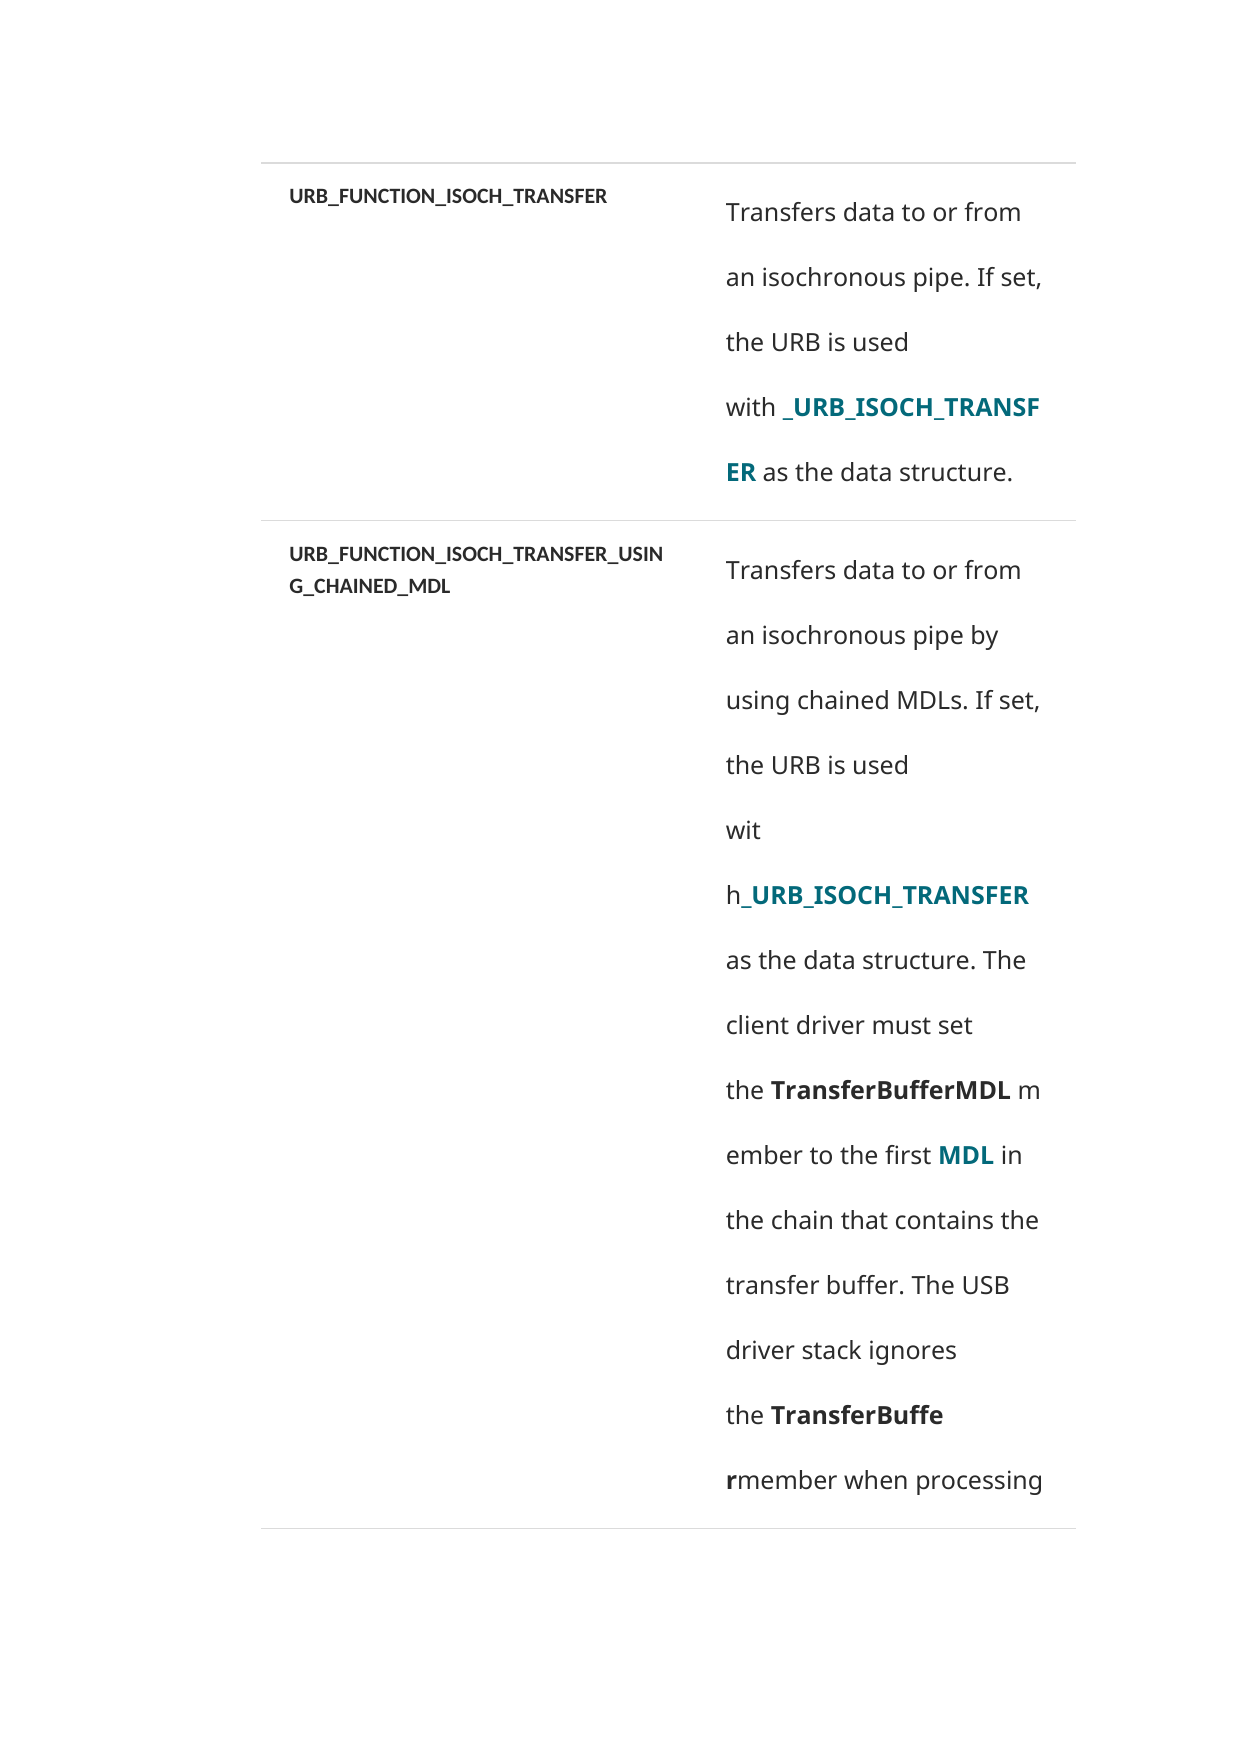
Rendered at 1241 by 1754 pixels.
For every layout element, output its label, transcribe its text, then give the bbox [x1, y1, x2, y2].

table_cell Transfers data to or from an isochronous pipe. If set, the URB is used with _URB_ISOCH_TRANSFER as the data structure. [698, 164, 1076, 520]
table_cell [261, 521, 697, 1528]
table_cell URB_FUNCTION_ISOCH_TRANSFER [261, 164, 697, 520]
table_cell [698, 521, 1076, 1528]
